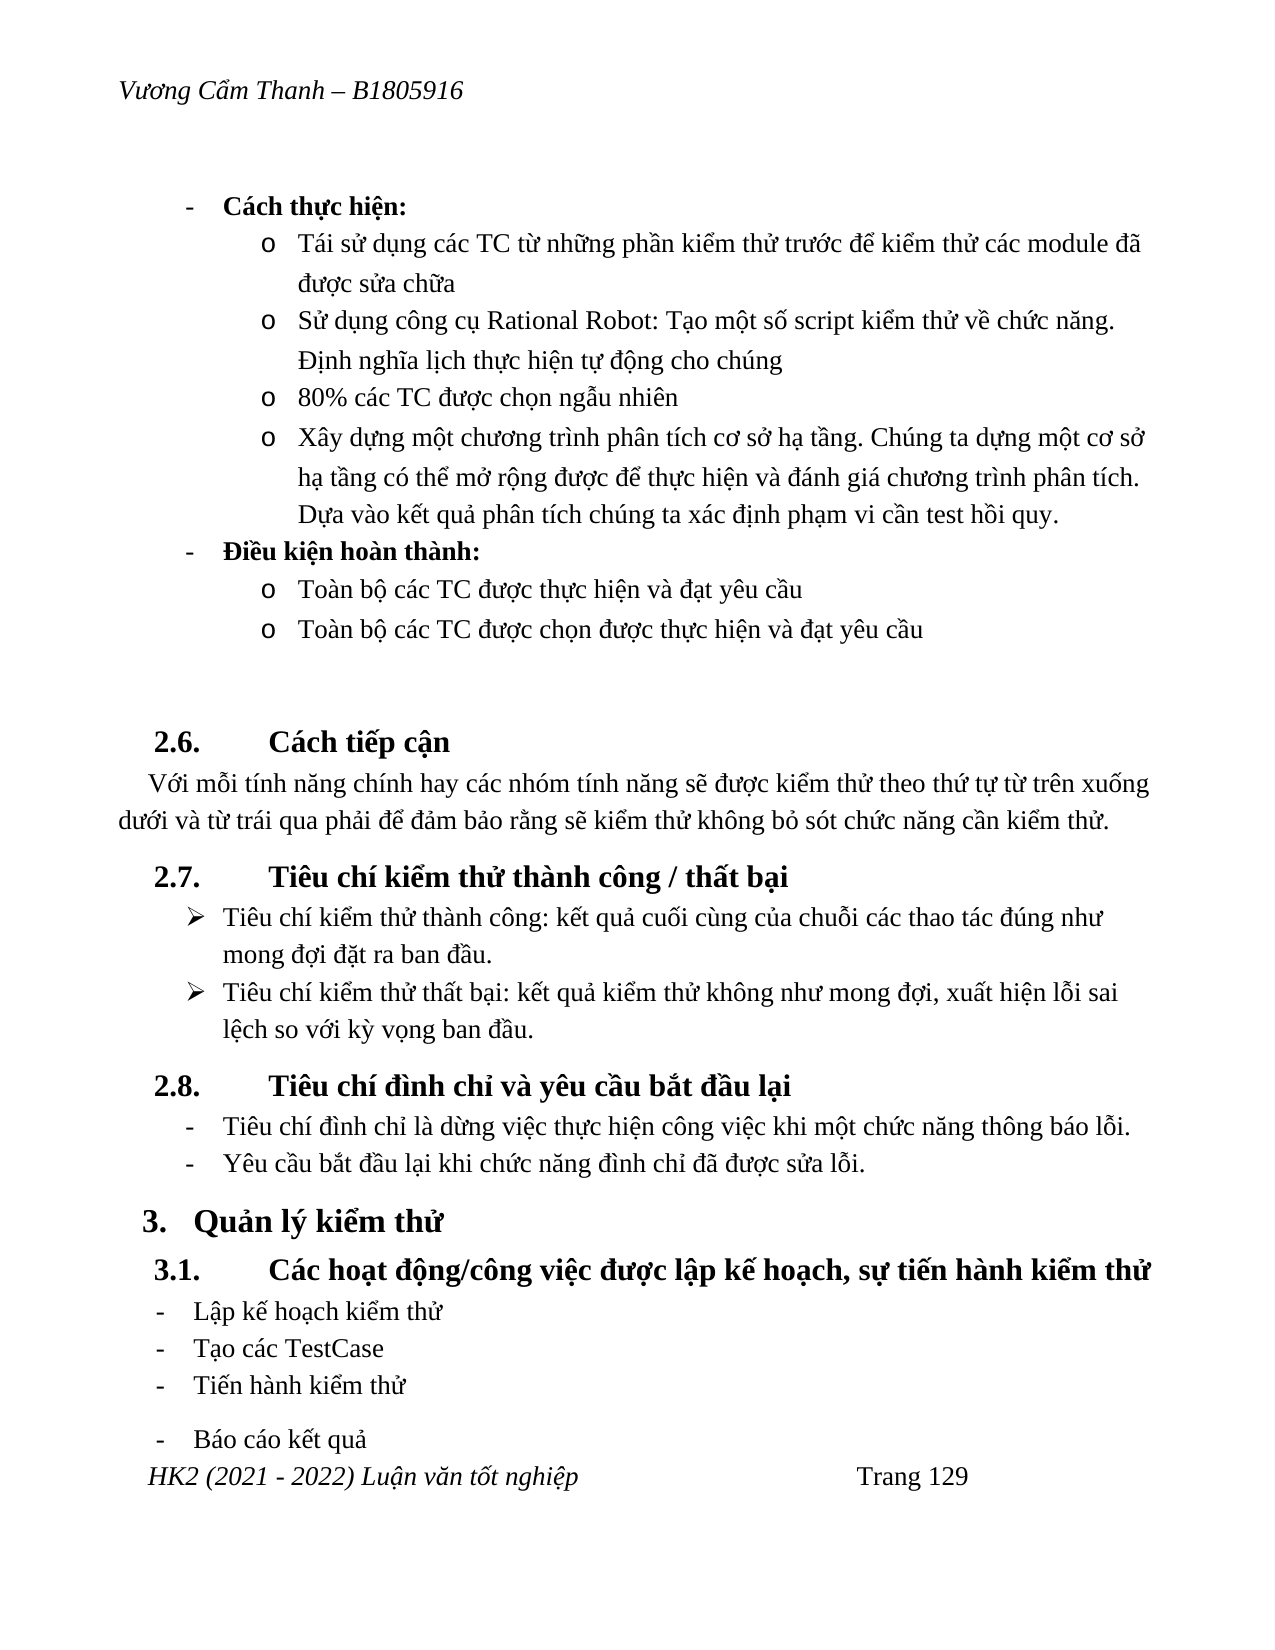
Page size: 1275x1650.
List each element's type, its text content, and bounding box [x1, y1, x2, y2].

list Yêu cầu bắt đầu lại khi chức năng đình chỉ đã được sửa lỗi. [185, 1147, 1157, 1179]
list Toàn bộ các TC được chọn được thực hiện và đạt yêu cầu [260, 613, 1157, 646]
list Điều kiện hoàn thành: [185, 535, 1157, 567]
text Với mỗi tính năng chính hay các nhóm tính năng sẽ được kiểm thử theo thứ tự từ trên xuống dưới và từ trái qua phải để đảm bảo rằng sẽ kiểm thử không bỏ sót chức năng cần kiểm thử. [118, 767, 1157, 835]
list Tiêu chí đình chỉ là dừng việc thực hiện công việc khi một chức năng thông báo lỗi. [185, 1110, 1157, 1141]
subtitle Tiêu chí kiểm thử thành công / thất bại [148, 858, 1157, 894]
subtitle Tiêu chí đình chỉ và yêu cầu bắt đầu lại [148, 1067, 1157, 1103]
list Tái sử dụng các TC từ những phần kiểm thử trước để kiểm thử các module đã được sửa chữa [260, 227, 1157, 298]
list Tiêu chí kiểm thử thất bại: kết quả kiểm thử không như mong đợi, xuất hiện lỗi sai lệch so với kỳ vọng ban đầu. [185, 976, 1157, 1044]
list Tạo các TestCase [156, 1332, 1157, 1363]
subtitle Quản lý kiểm thử [142, 1201, 1157, 1240]
list Toàn bộ các TC được thực hiện và đạt yêu cầu [260, 573, 1157, 606]
subtitle Cách tiếp cận [148, 723, 1157, 759]
list Sử dụng công cụ Rational Robot: Tạo một số script kiểm thử về chức năng. Định nghĩa lịch thực hiện tự động cho chúng [260, 304, 1157, 375]
list Tiêu chí kiểm thử thành công: kết quả cuối cùng của chuỗi các thao tác đúng như mong đợi đặt ra ban đầu. [185, 901, 1157, 969]
list Báo cáo kết quả [156, 1423, 1156, 1454]
list Lập kế hoạch kiểm thử [156, 1295, 1157, 1326]
subtitle Các hoạt động/công việc được lập kế hoạch, sự tiến hành kiểm thử [148, 1252, 1157, 1287]
list Cách thực hiện: [185, 190, 1157, 221]
list Tiến hành kiểm thử [156, 1369, 1157, 1400]
list Xây dựng một chương trình phân tích cơ sở hạ tầng. Chúng ta dựng một cơ sở hạ tầng có thể mở rộng được để thực hiện và đánh giá chương trình phân tích. Dựa vào kết quả phân tích chúng ta xác định phạm vi cần test hồi quy. [260, 421, 1157, 529]
list 80% các TC được chọn ngẫu nhiên [260, 381, 1157, 414]
